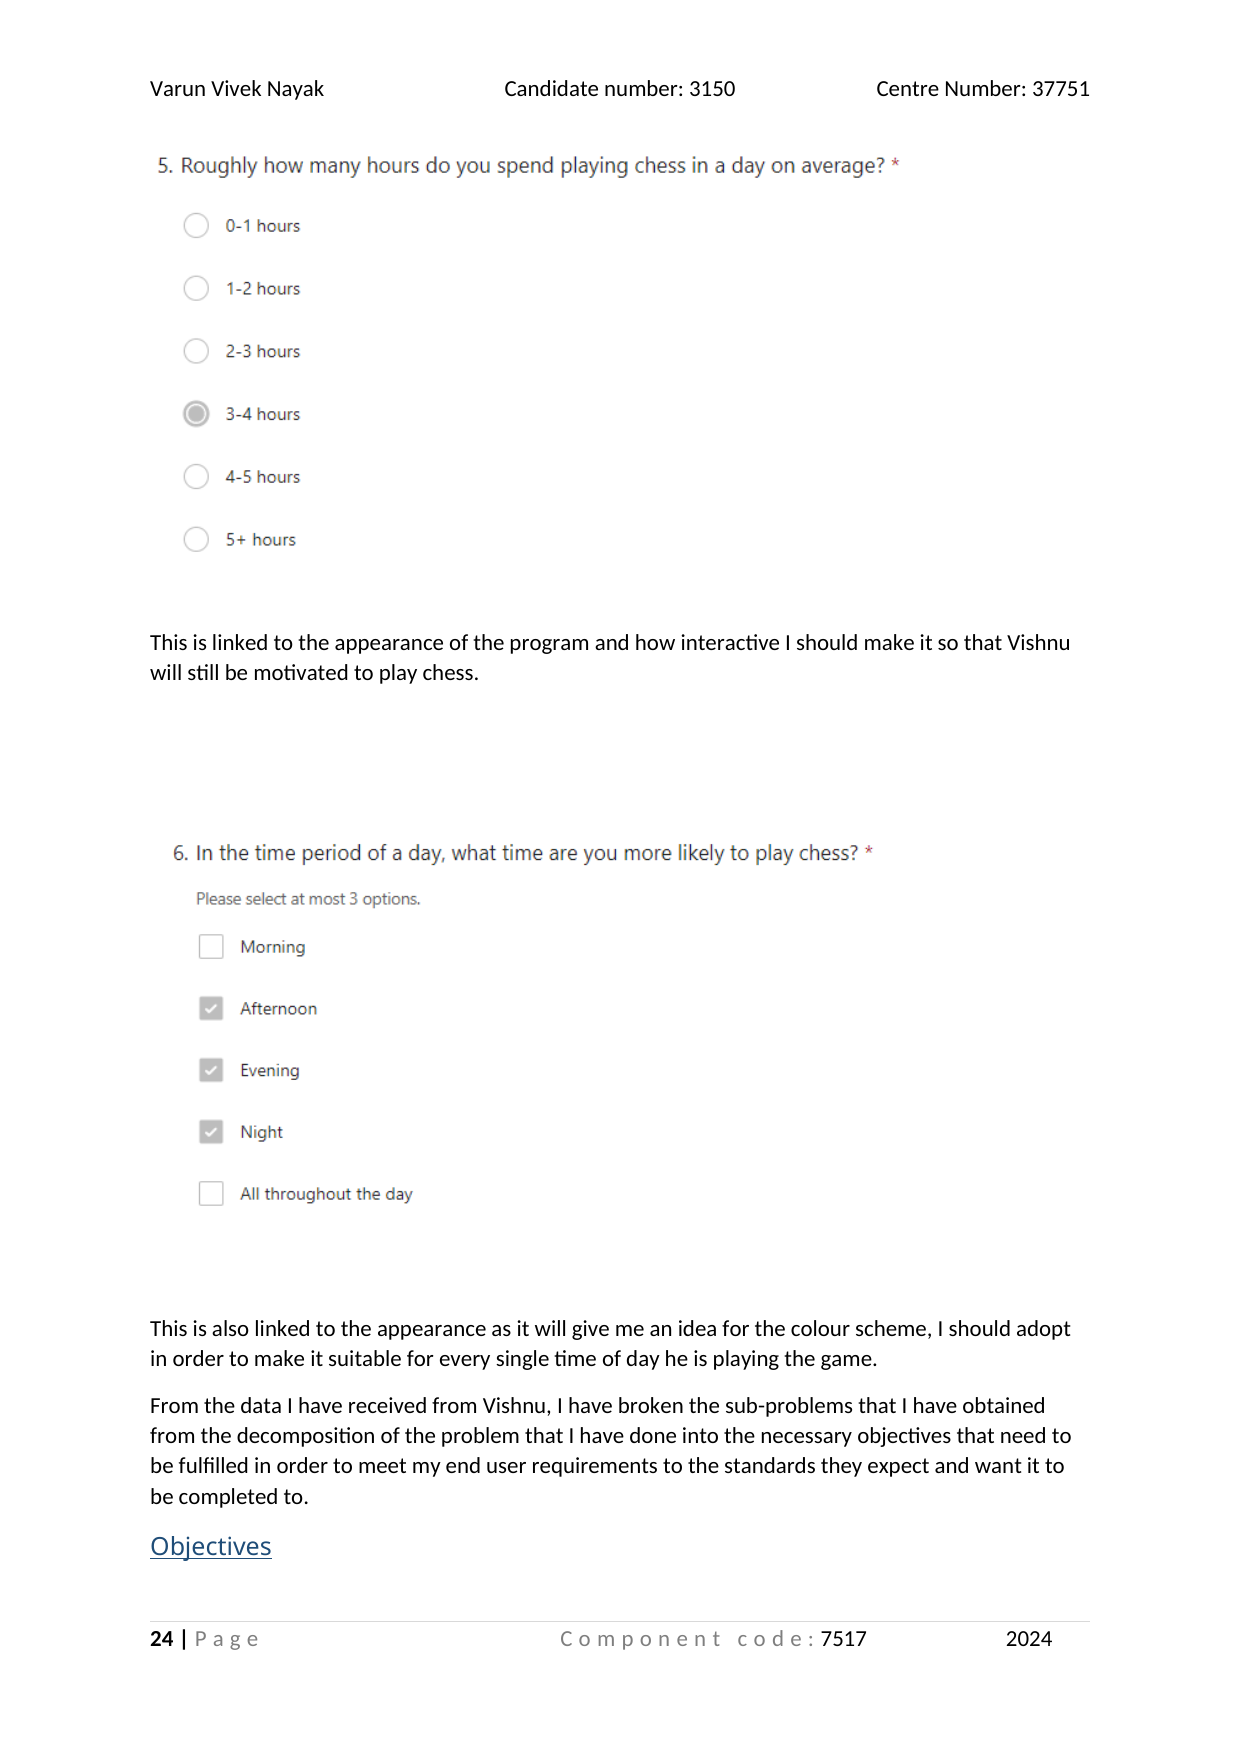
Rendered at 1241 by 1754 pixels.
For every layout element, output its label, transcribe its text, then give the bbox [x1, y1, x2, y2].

text From the data I have received from Vishnu, I have broken the sub-problems that I have obtained from the decomposition of the problem that I have done into the necessary objectives that need to be fulfilled in order to meet my end user requirements to the standards they expect and want it to be completed to. [150, 1391, 1090, 1510]
subtitle Objectives [150, 1529, 1090, 1563]
text This is also linked to the appearance as it will give me an idea for the colour scheme, I should adopt in order to make it suitable for every single time of day he is playing the game. [150, 1314, 1090, 1372]
picture [167, 838, 881, 1218]
picture [150, 150, 911, 562]
text This is linked to the appearance of the program and how interactive I should make it so that Vishnu will still be motivated to play chess. [150, 628, 1090, 686]
